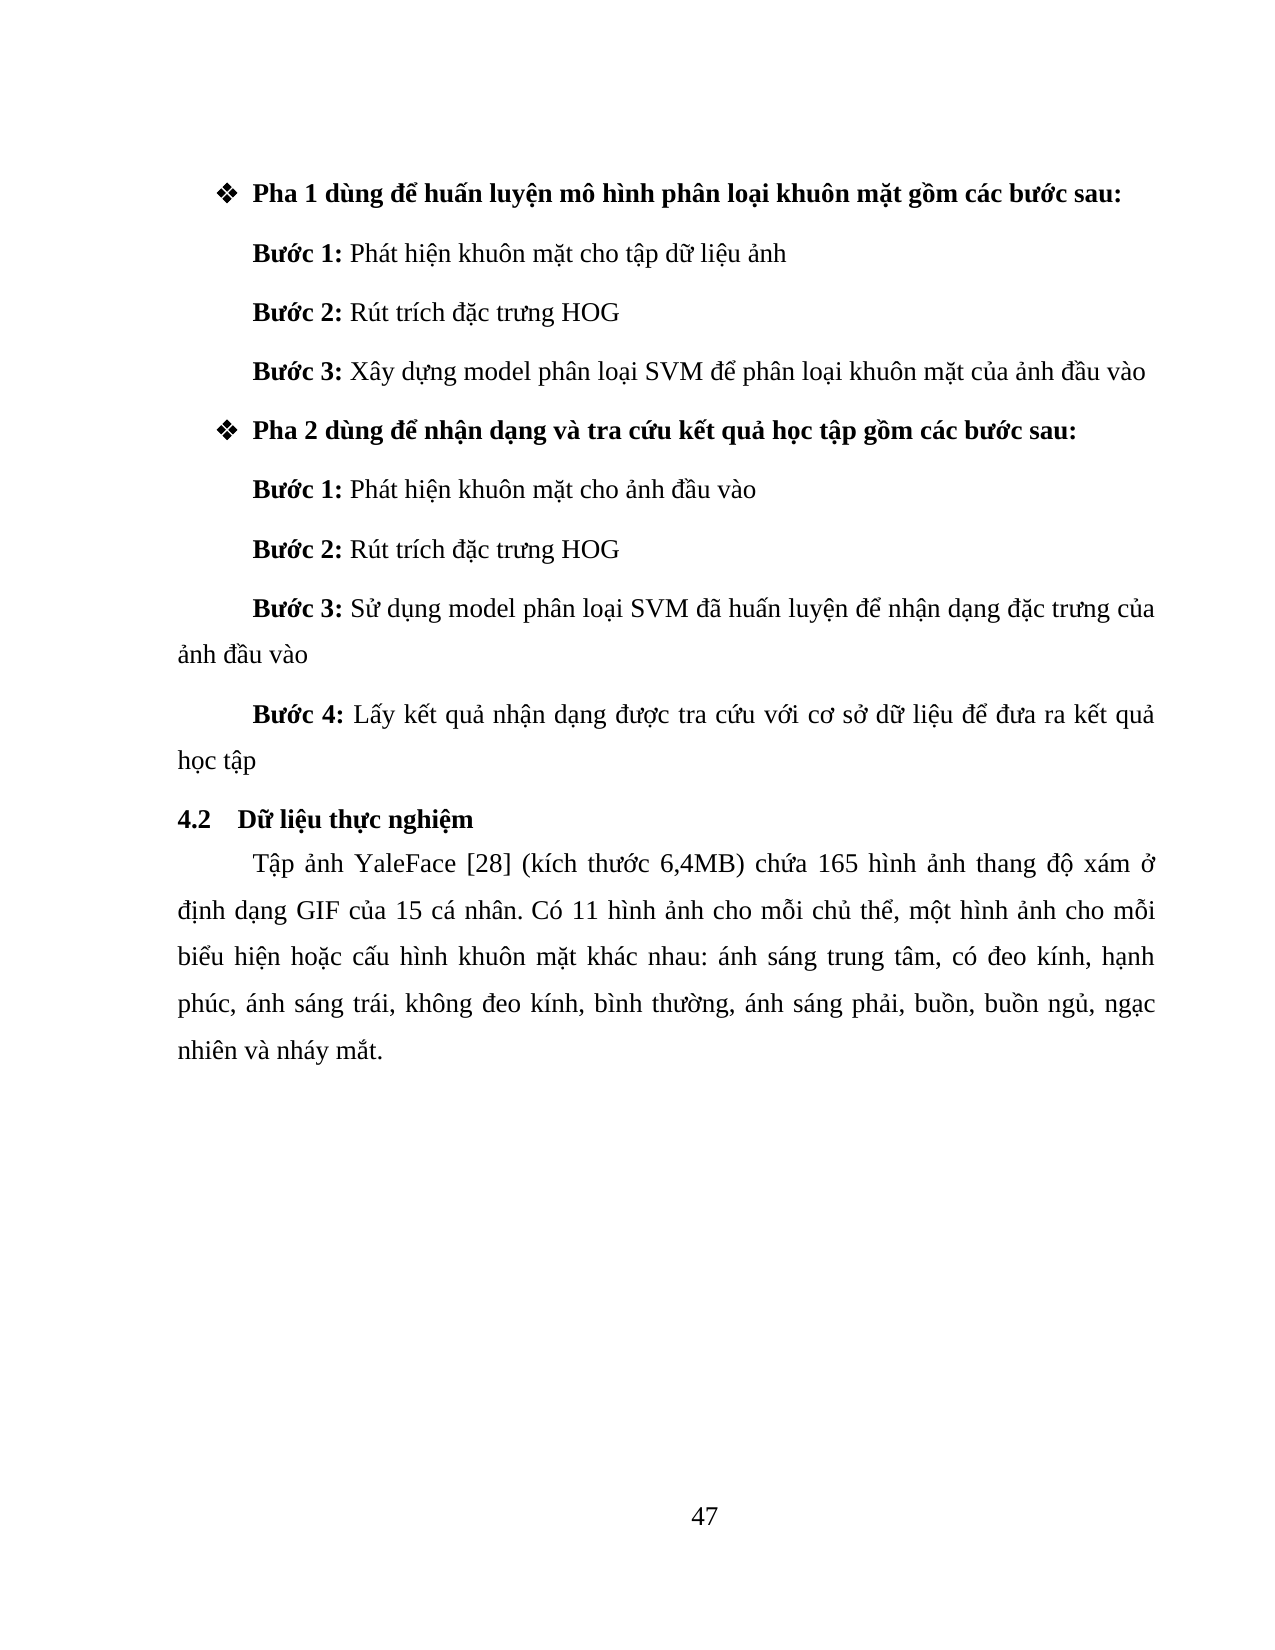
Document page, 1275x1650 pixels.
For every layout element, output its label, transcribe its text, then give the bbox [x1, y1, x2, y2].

list Pha 2 dùng để nhận dạng và tra cứu kết quả học tập gồm các bước sau: [215, 414, 1157, 445]
list Pha 1 dùng để huấn luyện mô hình phân loại khuôn mặt gồm các bước sau: [215, 177, 1157, 208]
text Bước 3: Sử dụng model phân loại SVM đã huấn luyện để nhận dạng đặc trưng của ảnh đầu vào [177, 592, 1157, 670]
text Bước 1: Phát hiện khuôn mặt cho ảnh đầu vào [177, 473, 1157, 505]
subtitle Dữ liệu thực nghiệm [177, 803, 1157, 835]
text Bước 2: Rút trích đặc trưng HOG [177, 296, 1157, 327]
text Bước 4: Lấy kết quả nhận dạng được tra cứu với cơ sở dữ liệu để đưa ra kết quả học tập [177, 698, 1157, 776]
text Bước 3: Xây dựng model phân loại SVM để phân loại khuôn mặt của ảnh đầu vào [177, 355, 1157, 386]
text Tập ảnh YaleFace [28] (kích thước 6,4MB) chứa 165 hình ảnh thang độ xám ở định dạng GIF của 15 cá nhân. Có 11 hình ảnh cho mỗi chủ thể, một hình ảnh cho mỗi biểu hiện hoặc cấu hình khuôn mặt khác nhau: ánh sáng trung tâm, có đeo kính, hạnh phúc, ánh sáng trái, không đeo kính, bình thường, ánh sáng phải, buồn, buồn ngủ, ngạc nhiên và nháy mắt. [177, 847, 1157, 1065]
text Bước 2: Rút trích đặc trưng HOG [177, 533, 1157, 564]
text Bước 1: Phát hiện khuôn mặt cho tập dữ liệu ảnh [177, 237, 1157, 268]
